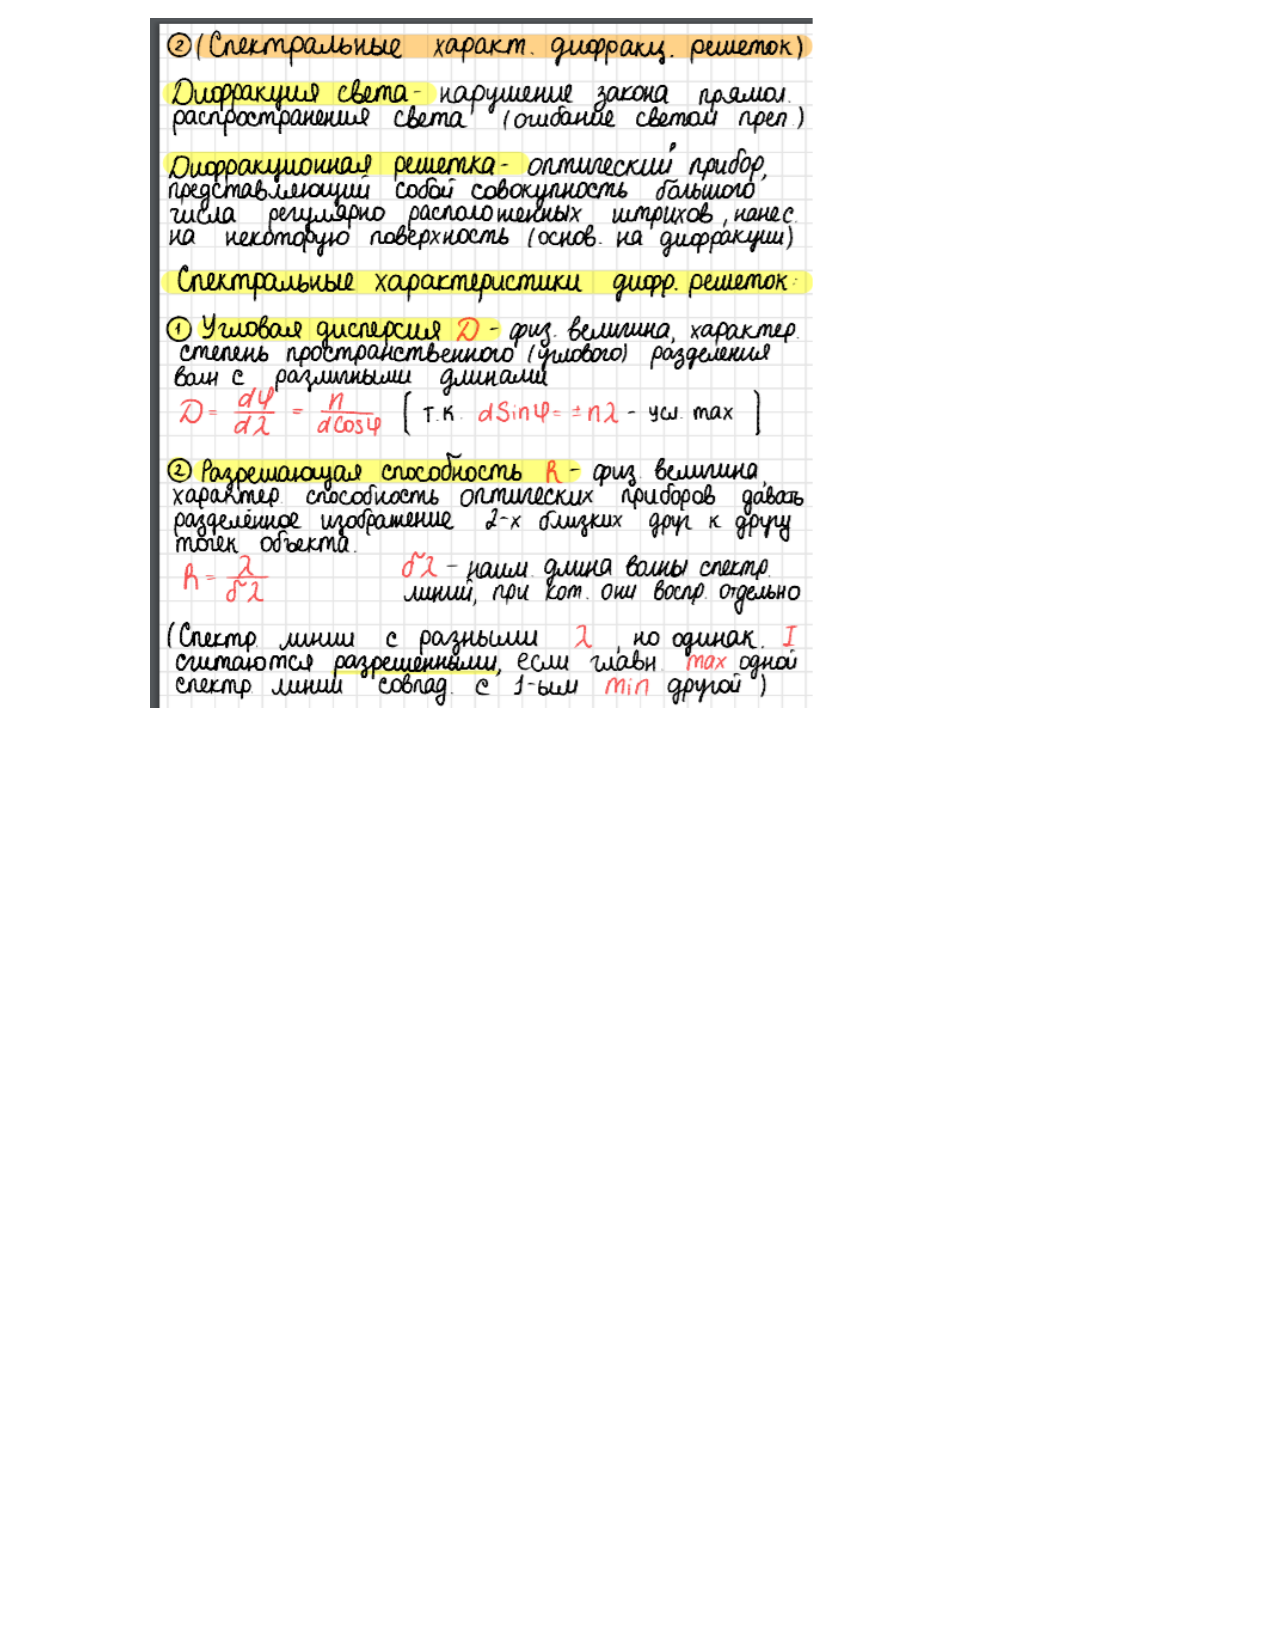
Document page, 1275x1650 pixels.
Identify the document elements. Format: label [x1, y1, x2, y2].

picture [150, 18, 813, 708]
